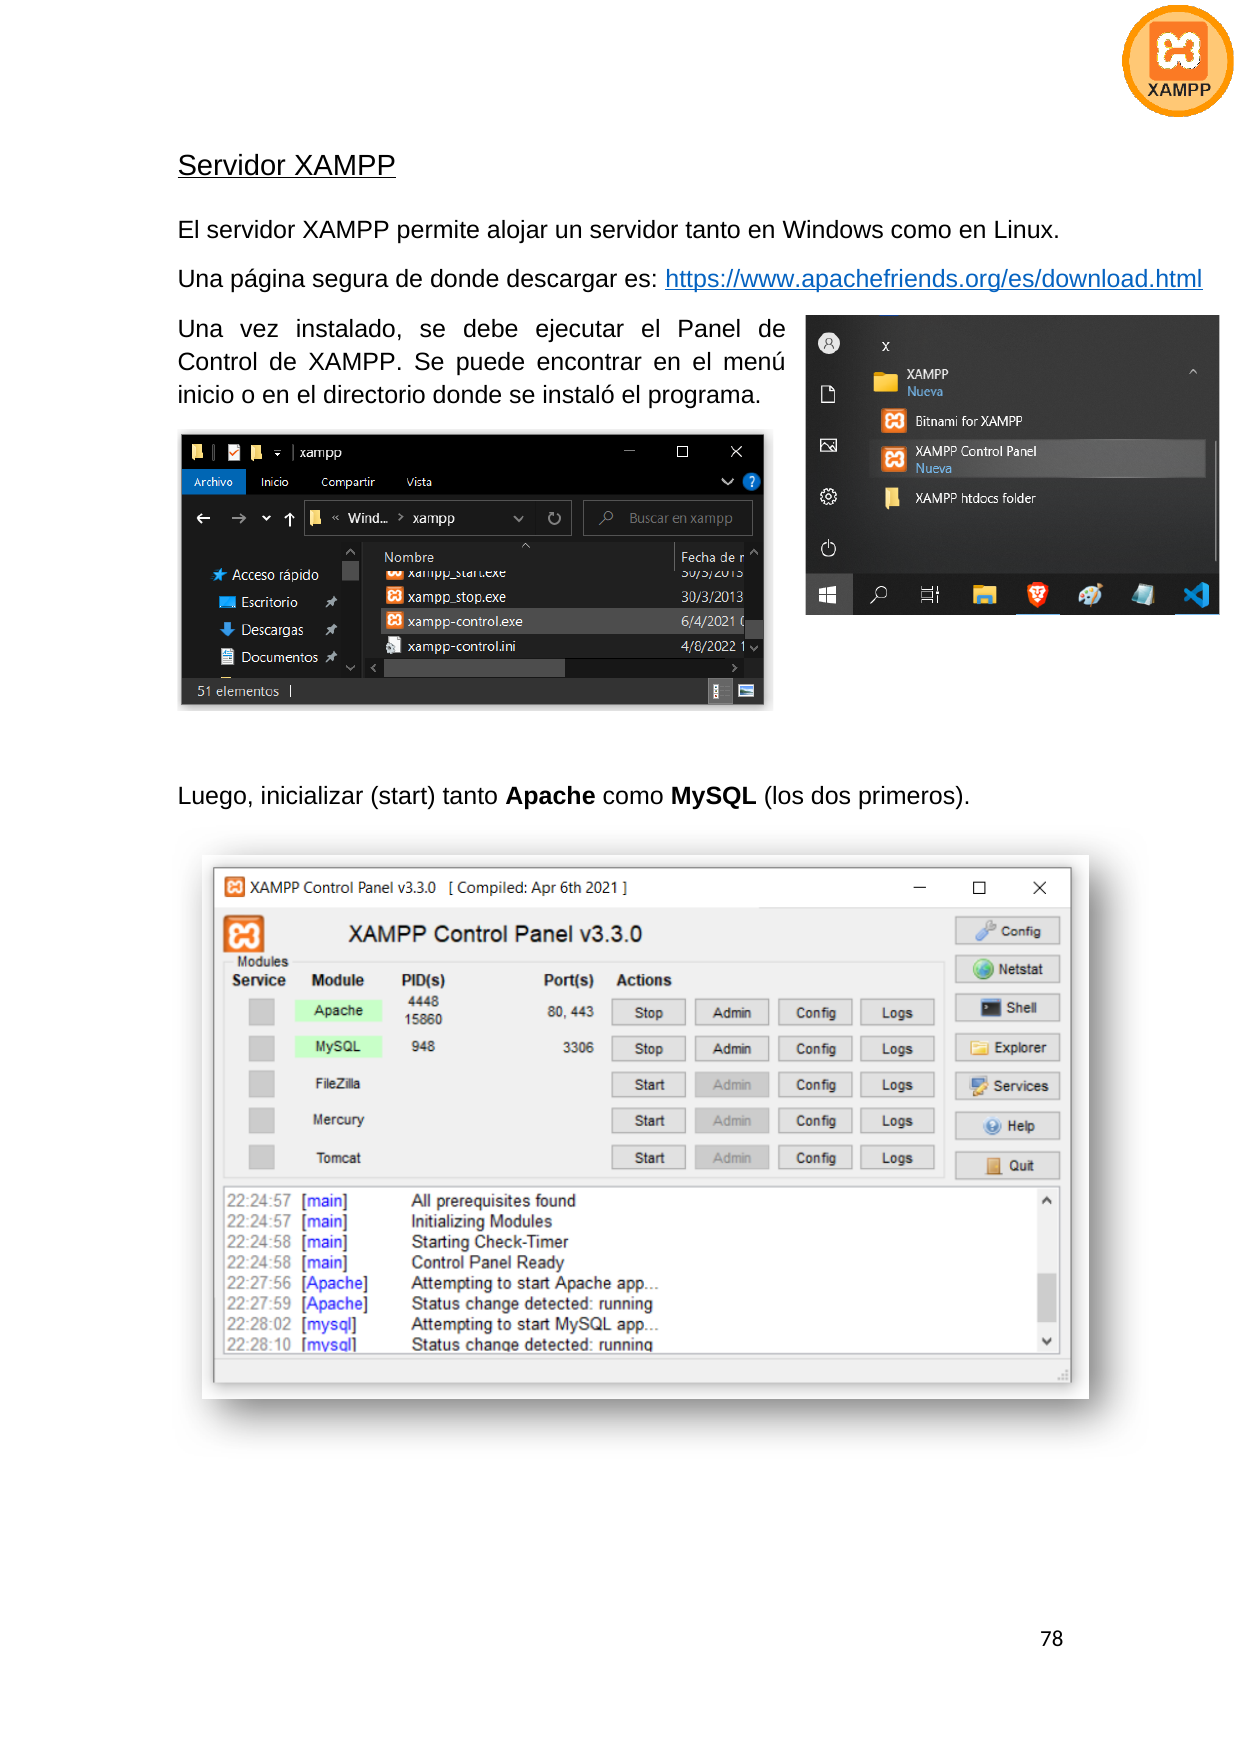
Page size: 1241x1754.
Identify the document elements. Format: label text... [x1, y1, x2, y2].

text Luego, inicializar (start) tanto Apache como MySQL (los dos primeros). [177, 781, 1063, 810]
text Servidor XAMPP [177, 148, 1063, 181]
text Una página segura de donde descargar es: https://www.apachefriends.org/es/download.html [177, 264, 1226, 293]
picture [805, 315, 1220, 615]
text El servidor XAMPP permite alojar un servidor tanto en Windows como en Linux. [177, 214, 1063, 243]
picture [1122, 5, 1234, 117]
picture [177, 429, 774, 711]
text Una vez instalado, se debe ejecutar el Panel de Control de XAMPP. Se puede encontrar en el menú inicio o en el directorio donde se instaló el programa. [177, 314, 1063, 409]
picture [202, 855, 1089, 1399]
